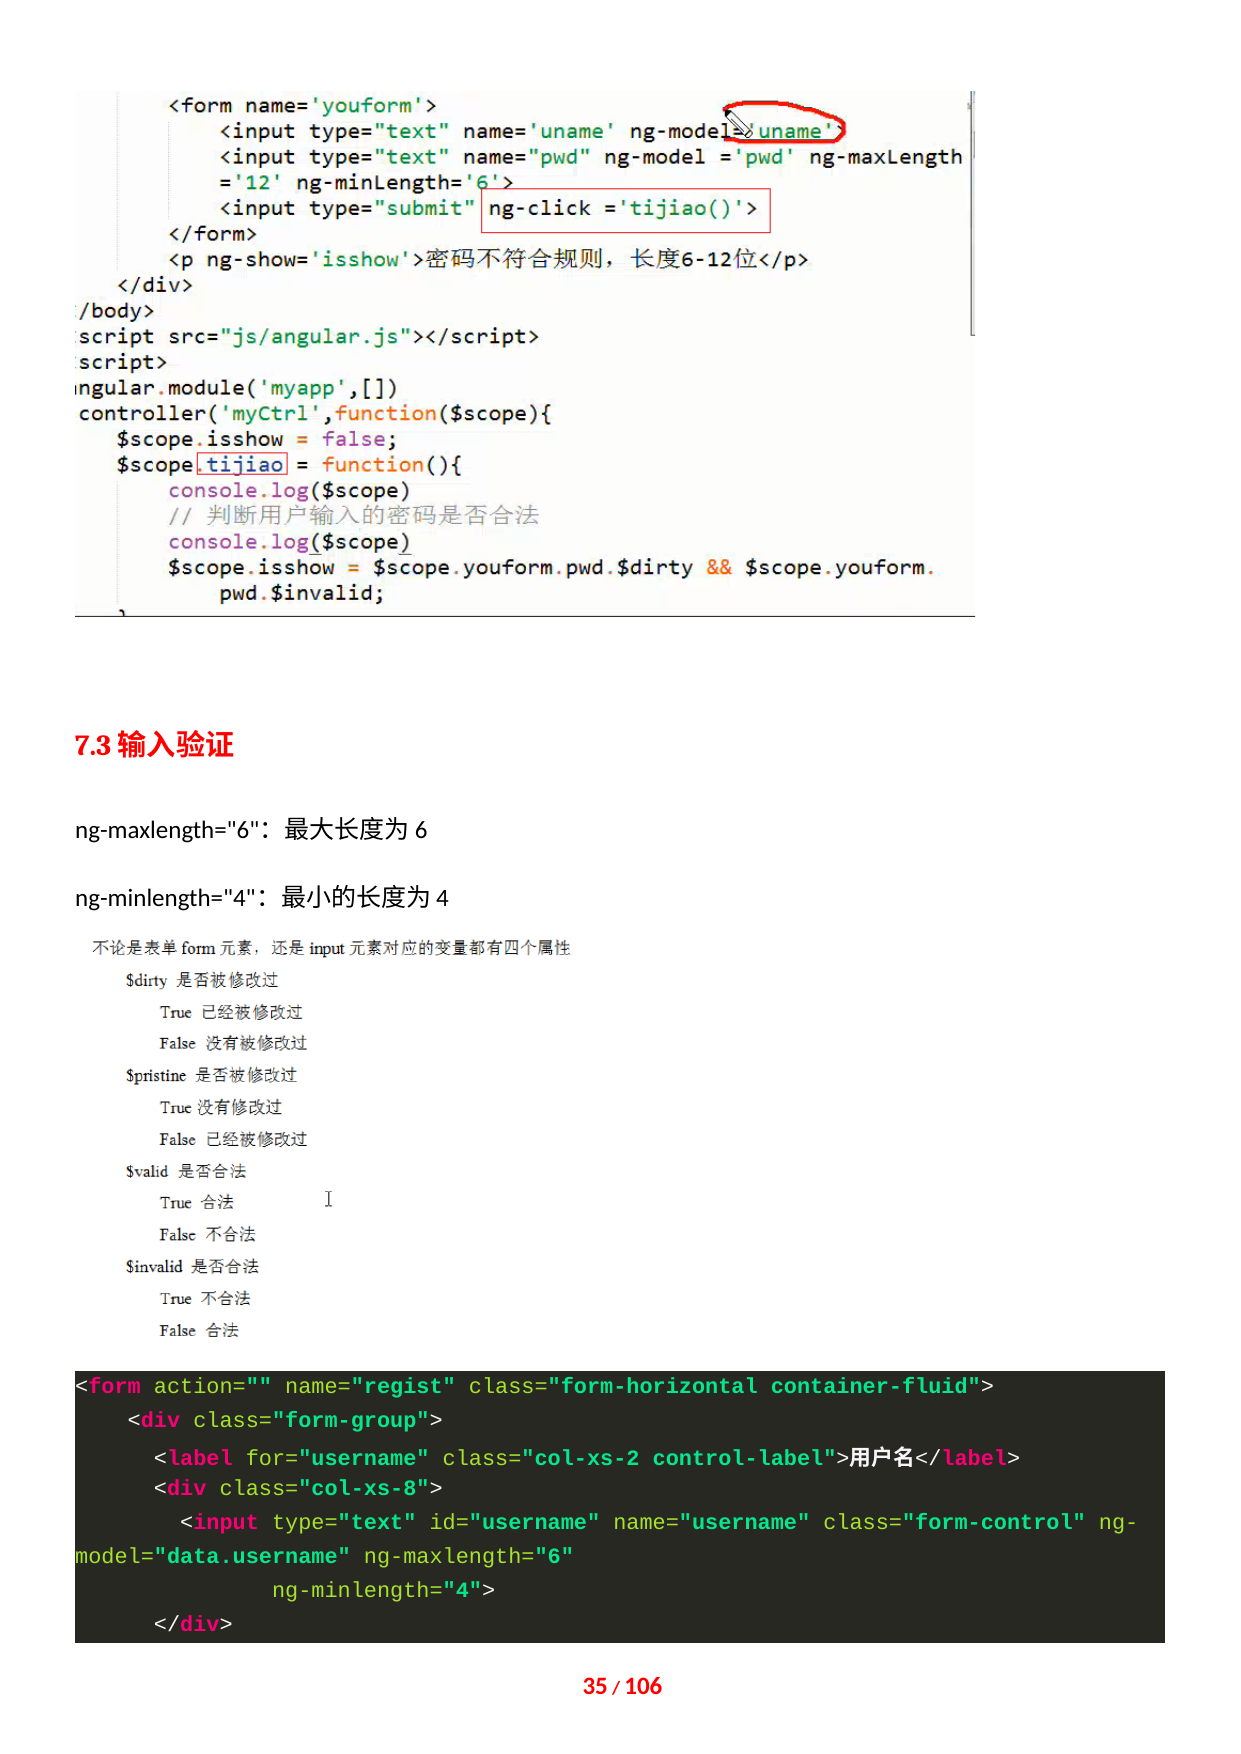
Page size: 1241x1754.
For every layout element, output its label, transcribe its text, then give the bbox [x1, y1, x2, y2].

subtitle 输入验证 [75, 709, 1165, 777]
text <form action="" name="regist" class="form-horizontal container-fluid"> [75, 1371, 1165, 1405]
text </div> [75, 1609, 1165, 1643]
text ng-minlength="4"：最小的长度为4 [75, 862, 1165, 929]
text <input type="text" id="username" name="username" class="form-control" ng-model="data.username" ng-maxlength="6" [75, 1507, 1165, 1575]
text ng-maxlength="6"：最大长度为6 [75, 794, 1165, 862]
text <div class="form-group"> [75, 1405, 1165, 1439]
picture [75, 929, 654, 1344]
text <div class="col-xs-8"> [75, 1473, 1165, 1507]
text ng-minlength="4"> [75, 1575, 1165, 1609]
text <label for="username" class="col-xs-2 control-label">用户名</label> [75, 1439, 1165, 1473]
picture [75, 91, 976, 617]
